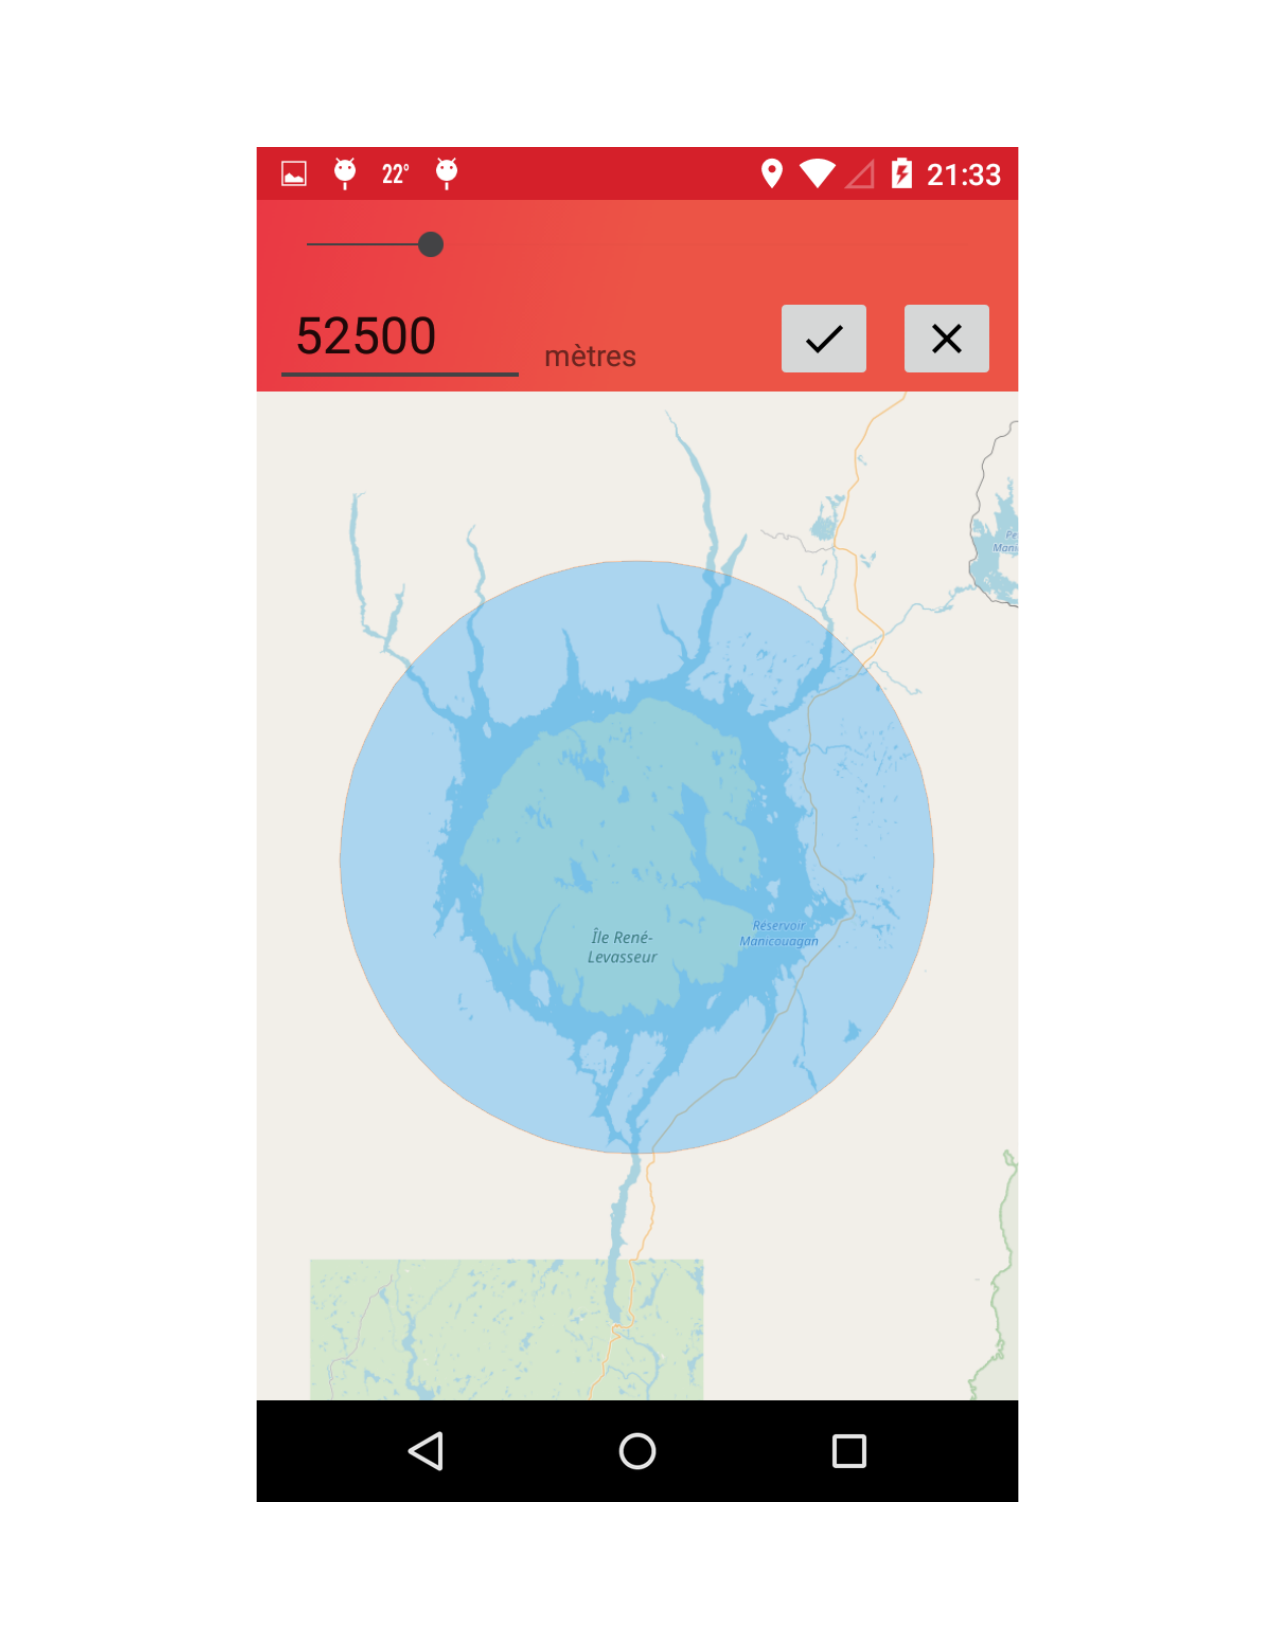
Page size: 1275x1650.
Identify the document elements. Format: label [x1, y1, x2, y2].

picture [256, 147, 1019, 1502]
